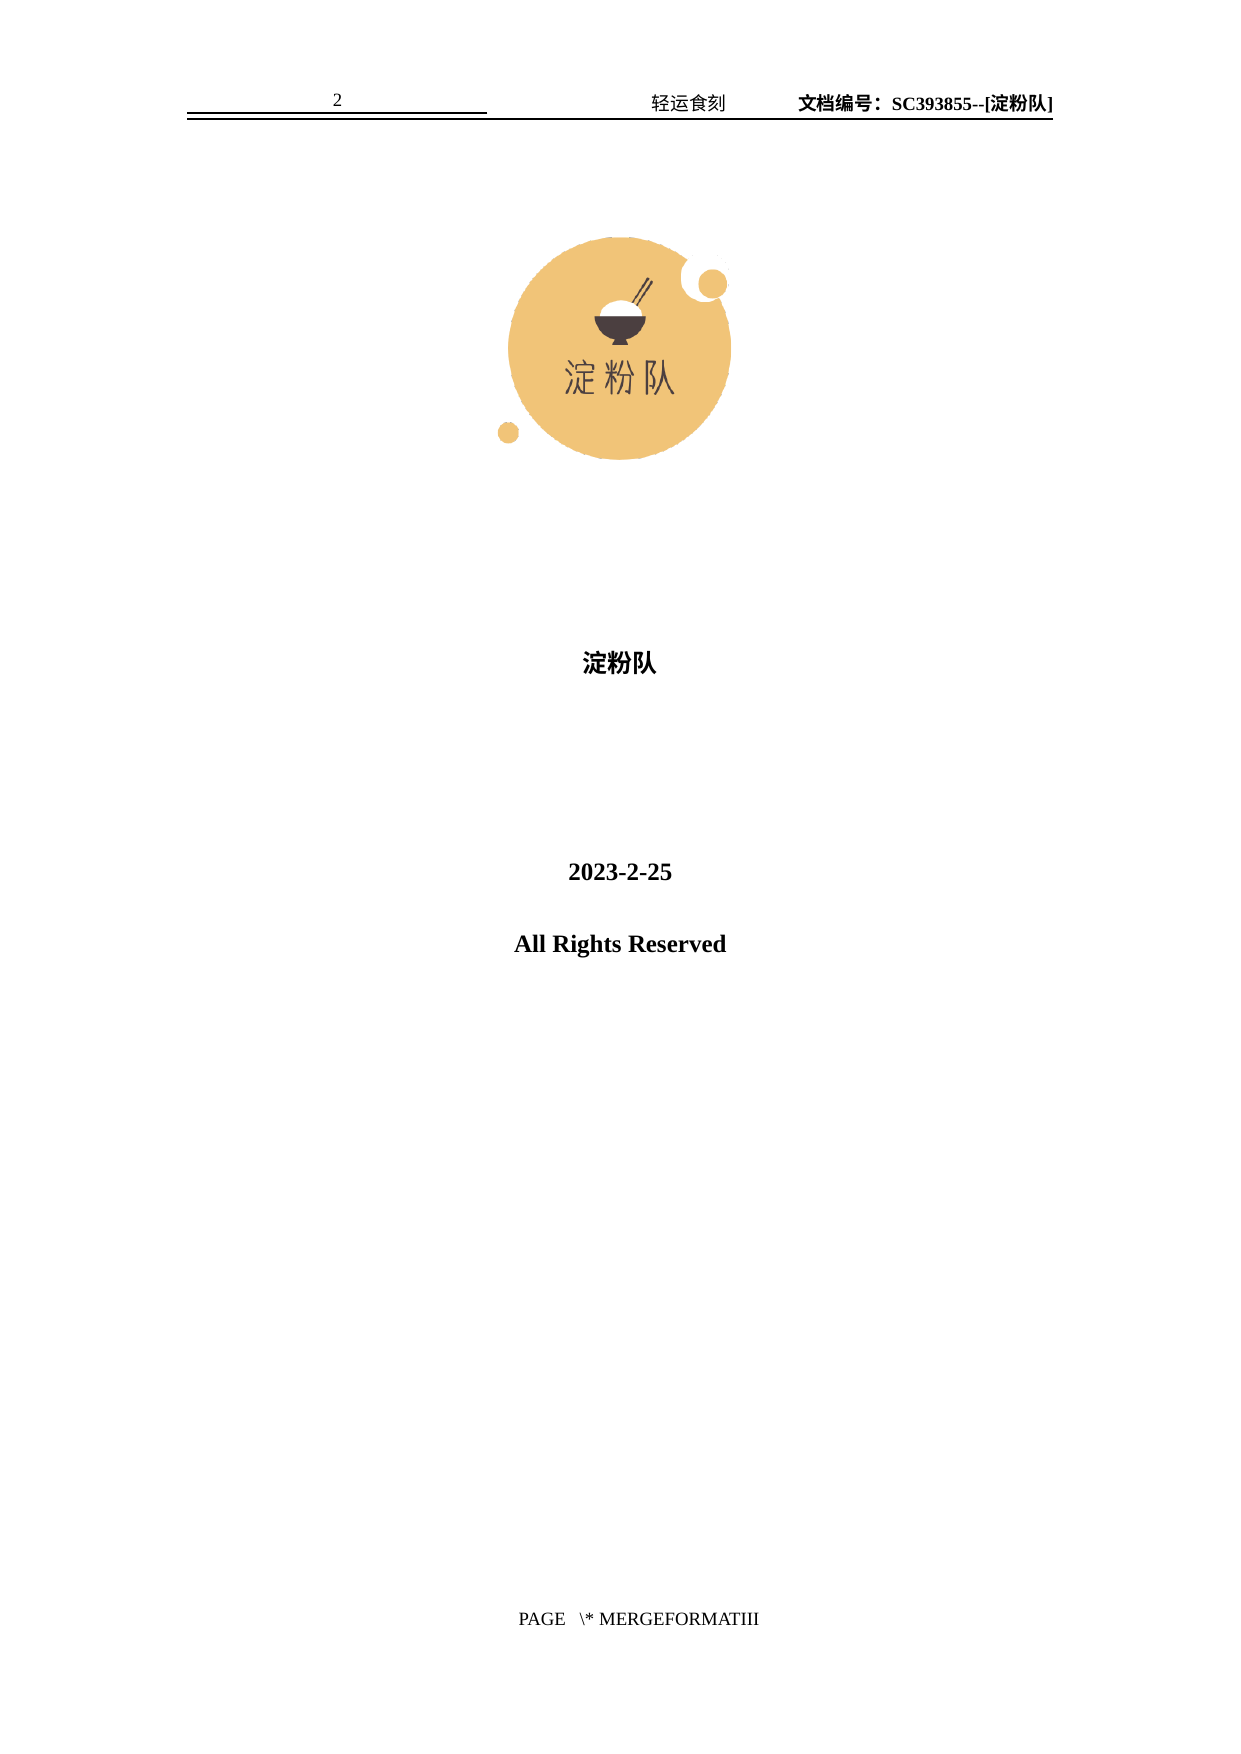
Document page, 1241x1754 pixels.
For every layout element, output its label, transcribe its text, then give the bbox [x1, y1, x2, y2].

picture [424, 162, 816, 553]
text 淀粉队 [187, 630, 1053, 695]
text All Rights Reserved [187, 928, 1053, 960]
text 2023-2-25 [187, 855, 1053, 888]
